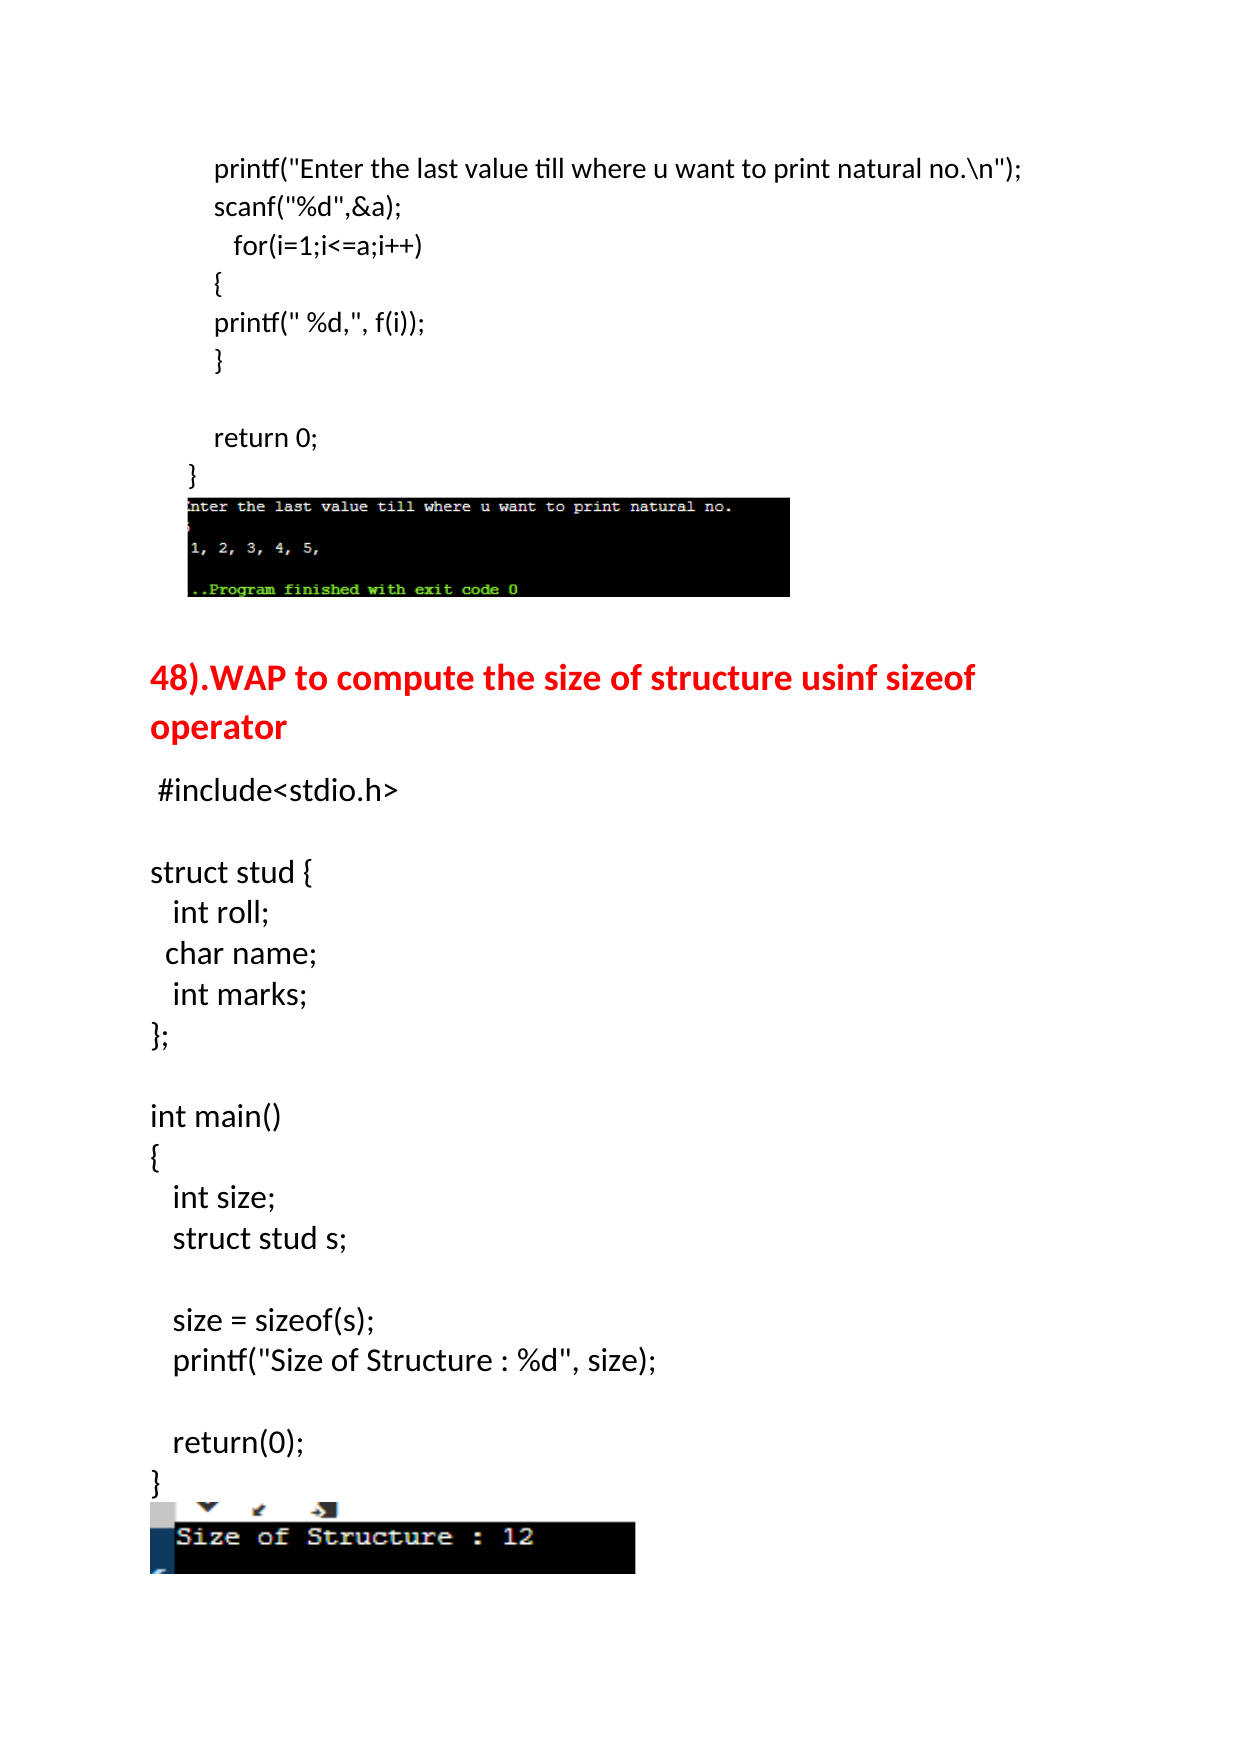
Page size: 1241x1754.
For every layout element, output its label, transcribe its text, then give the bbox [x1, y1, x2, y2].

list scanf("%d",&a); [187, 188, 1090, 224]
text int marks; [150, 973, 1090, 1014]
text int main() [150, 1095, 1090, 1136]
text } [150, 1462, 1090, 1502]
list for(i=1;i<=a;i++) [187, 227, 1090, 262]
text printf("Size of Structure : %d", size); [150, 1339, 1090, 1380]
list } [187, 457, 1090, 493]
list { [187, 265, 1090, 301]
text struct stud s; [150, 1217, 1090, 1258]
text char name; [150, 932, 1090, 973]
list } [187, 342, 1090, 378]
picture [187, 496, 790, 597]
text { [150, 1136, 1090, 1177]
text return(0); [150, 1421, 1090, 1462]
list return 0; [187, 419, 1090, 455]
text #include<stdio.h> [150, 769, 1090, 810]
text struct stud { [150, 851, 1090, 891]
text 48).WAP to compute the size of structure usinf sizeof operator [150, 654, 1090, 749]
list printf("Enter the last value till where u want to print natural no.\n"); [187, 150, 1090, 186]
text int size; [150, 1177, 1090, 1217]
text }; [150, 1014, 1090, 1054]
text int roll; [150, 891, 1090, 932]
text size = sizeof(s); [150, 1299, 1090, 1339]
picture [150, 1502, 636, 1574]
list printf(" %d,", f(i)); [187, 304, 1090, 339]
